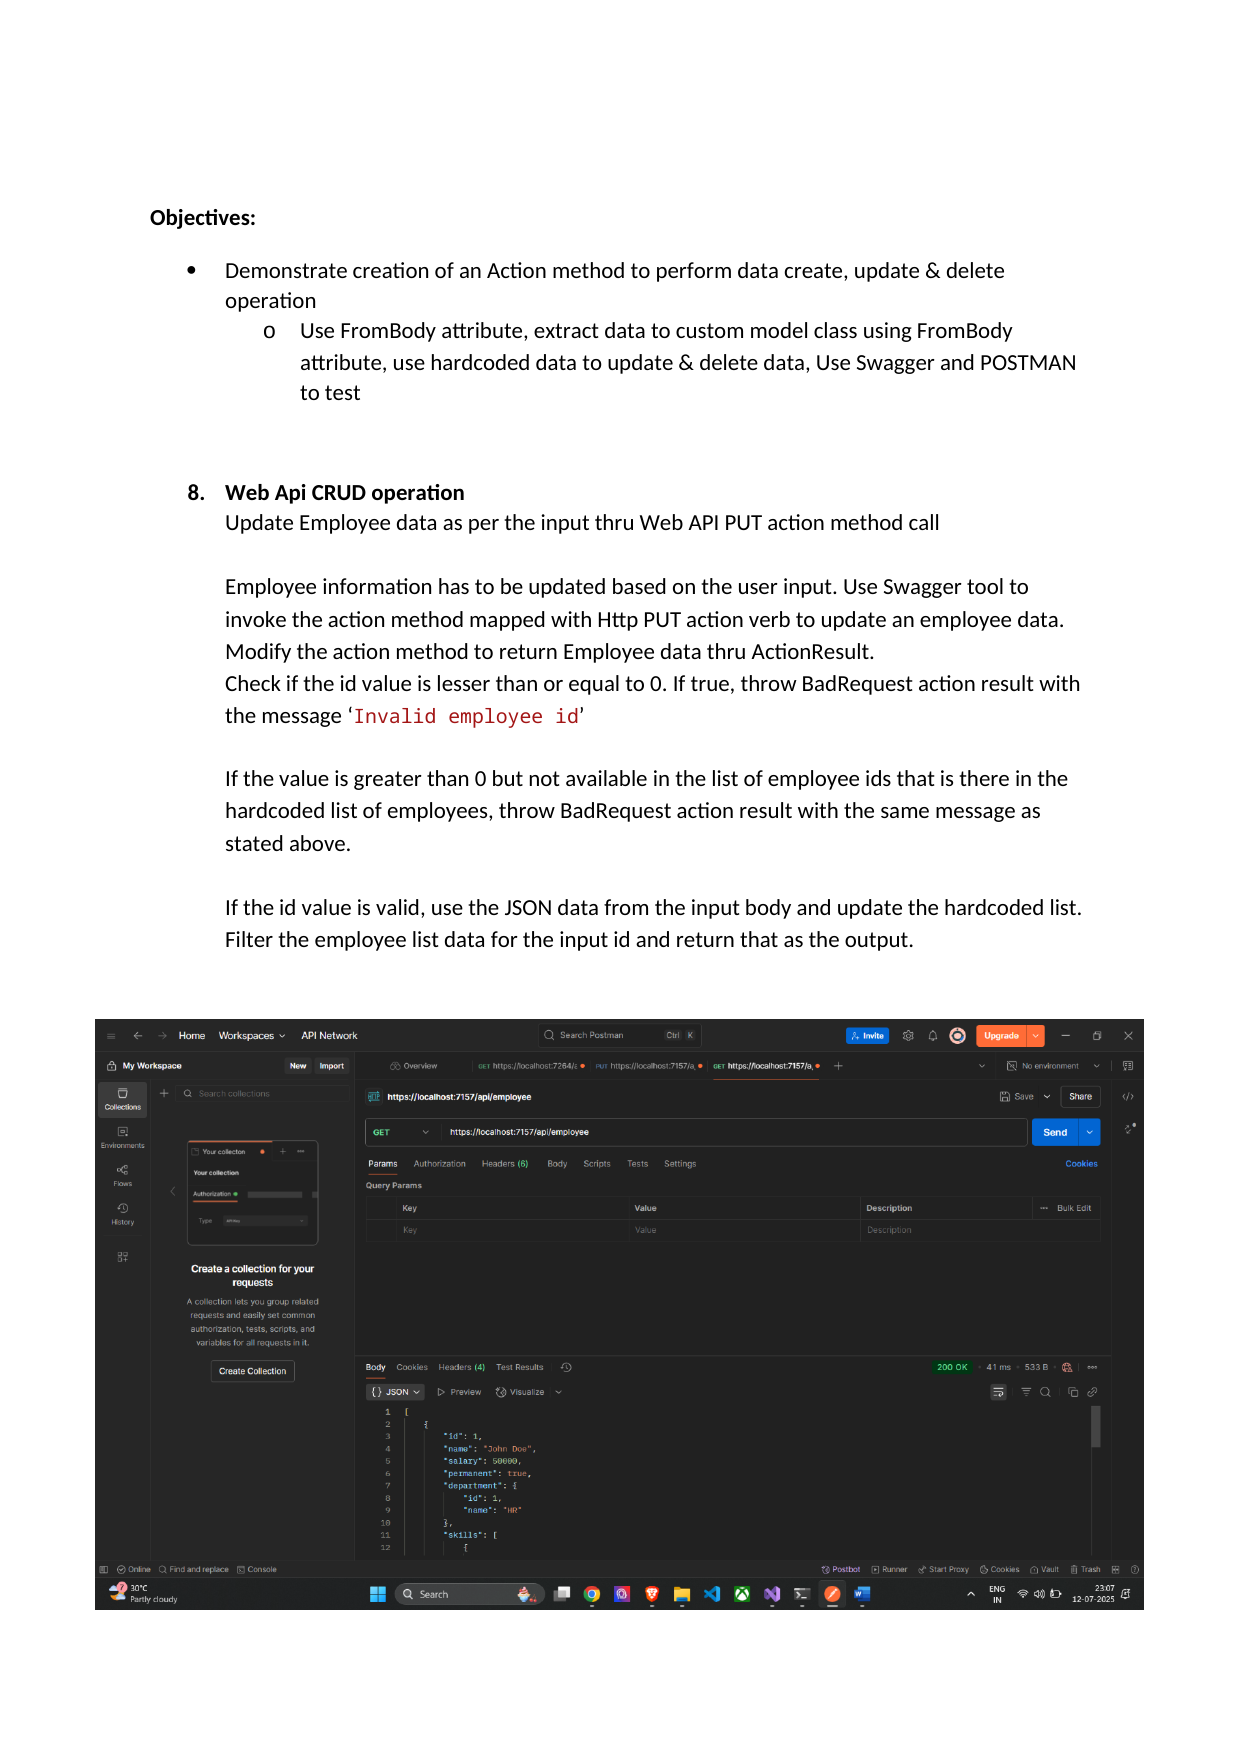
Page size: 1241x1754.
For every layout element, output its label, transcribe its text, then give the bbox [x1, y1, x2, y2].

picture [95, 1019, 1144, 1610]
list Use FromBody attribute, extract data to custom model class using FromBody attribute, use hardcoded data to update & delete data, Use Swagger and POSTMAN to test [262, 316, 1090, 406]
list Modify the action method to return Employee data thru ActionResult. [225, 637, 1090, 665]
list Demonstrate creation of an Action method to perform data create, update & delete operation [187, 256, 1090, 314]
list If the id value is valid, use the JSON data from the input body and update the hardcoded list. Filter the employee list data for the input id and return that as the output. [225, 893, 1090, 953]
list If the value is greater than 0 but not available in the list of employee ids that is there in the hardcoded list of employees, throw BadRequest action result with the same message as stated above. [225, 764, 1090, 857]
list Check if the id value is lesser than or equal to 0. If true, throw BadRequest action result with the message ‘Invalid employee id’ [225, 669, 1090, 729]
list Update Employee data as per the input thru Web API PUT action method call [225, 508, 1090, 536]
text Objectives: [150, 203, 1090, 231]
list Employee information has to be updated based on the user input. Use Swagger tool to invoke the action method mapped with Http PUT action verb to update an employee data. [225, 572, 1090, 633]
list Web Api CRUD operation [187, 478, 1090, 506]
